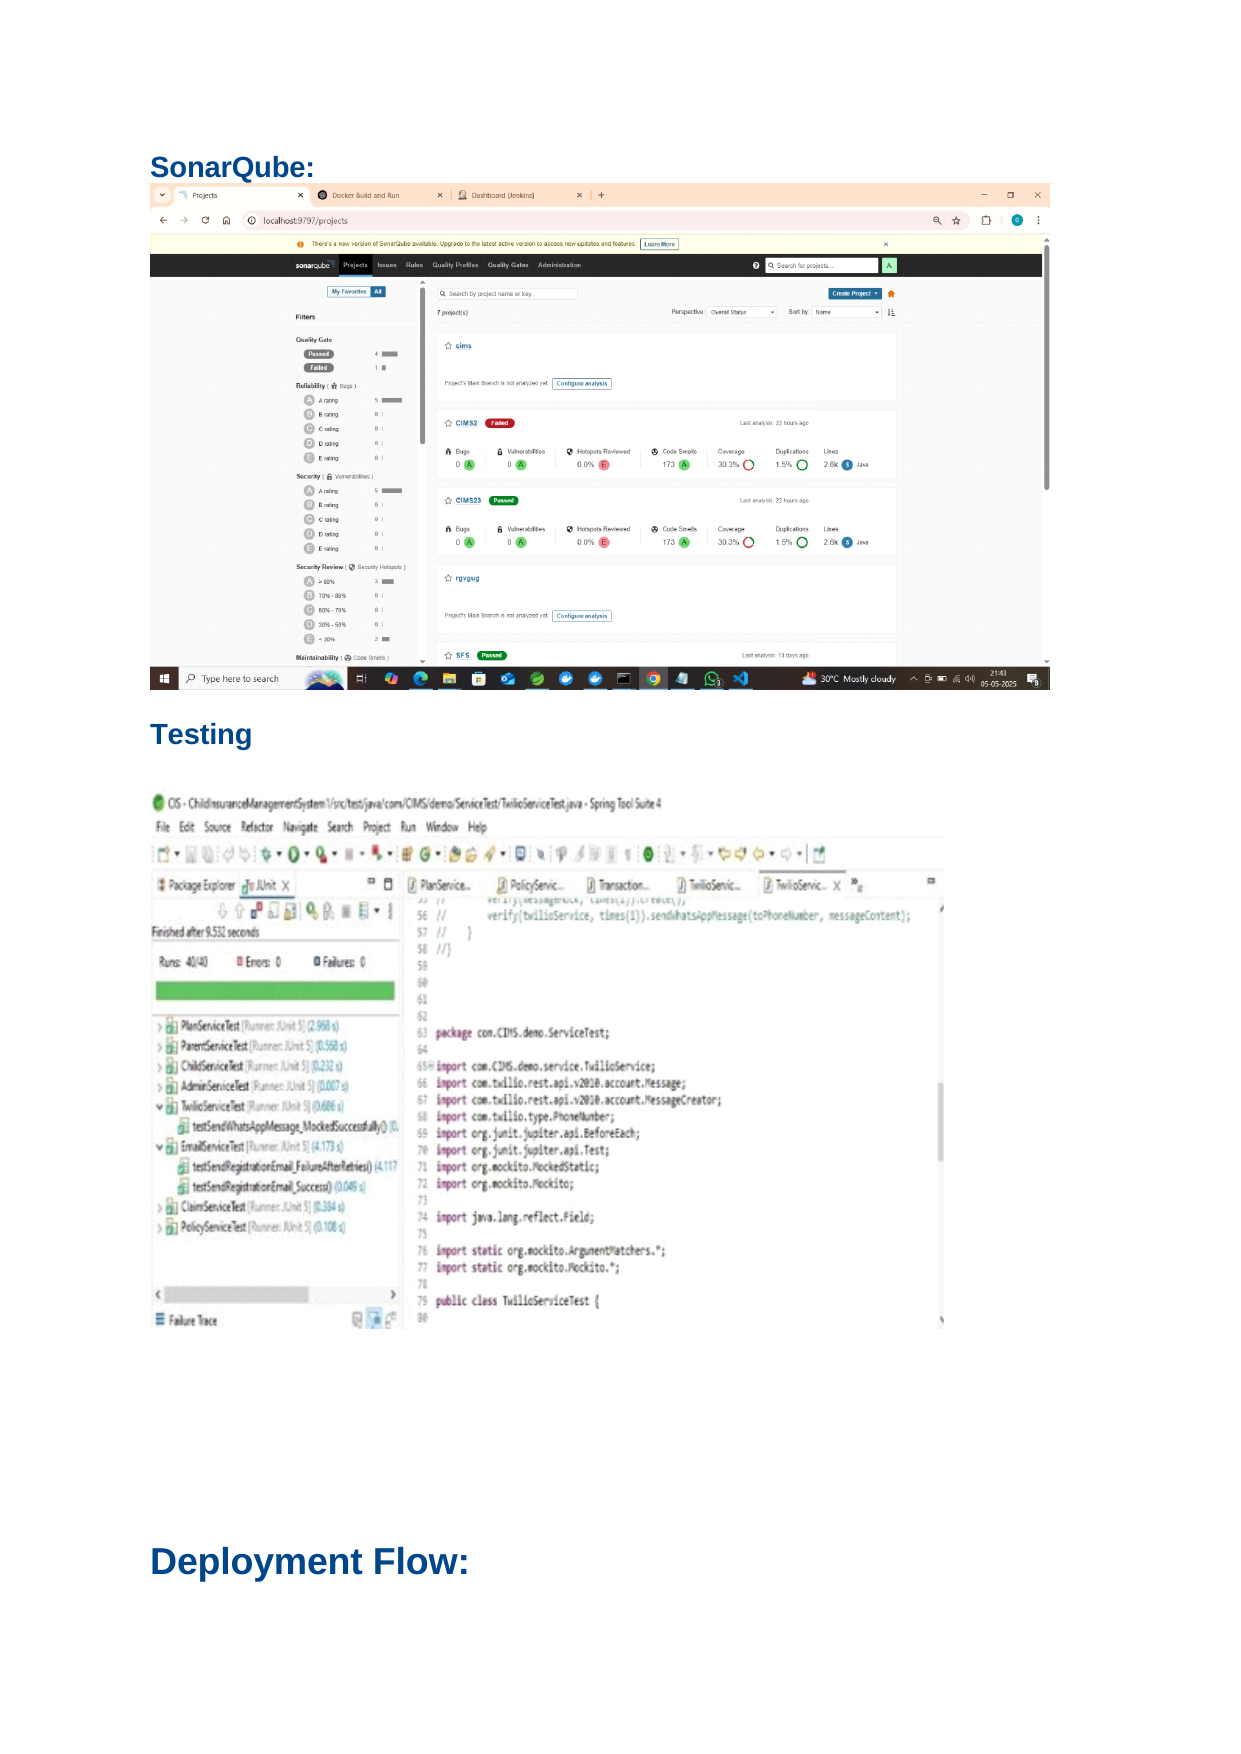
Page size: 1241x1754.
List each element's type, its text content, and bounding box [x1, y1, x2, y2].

text Deployment Flow: [150, 1539, 1090, 1583]
picture [150, 183, 1050, 690]
picture [150, 778, 944, 1329]
text Testing [150, 717, 1090, 751]
